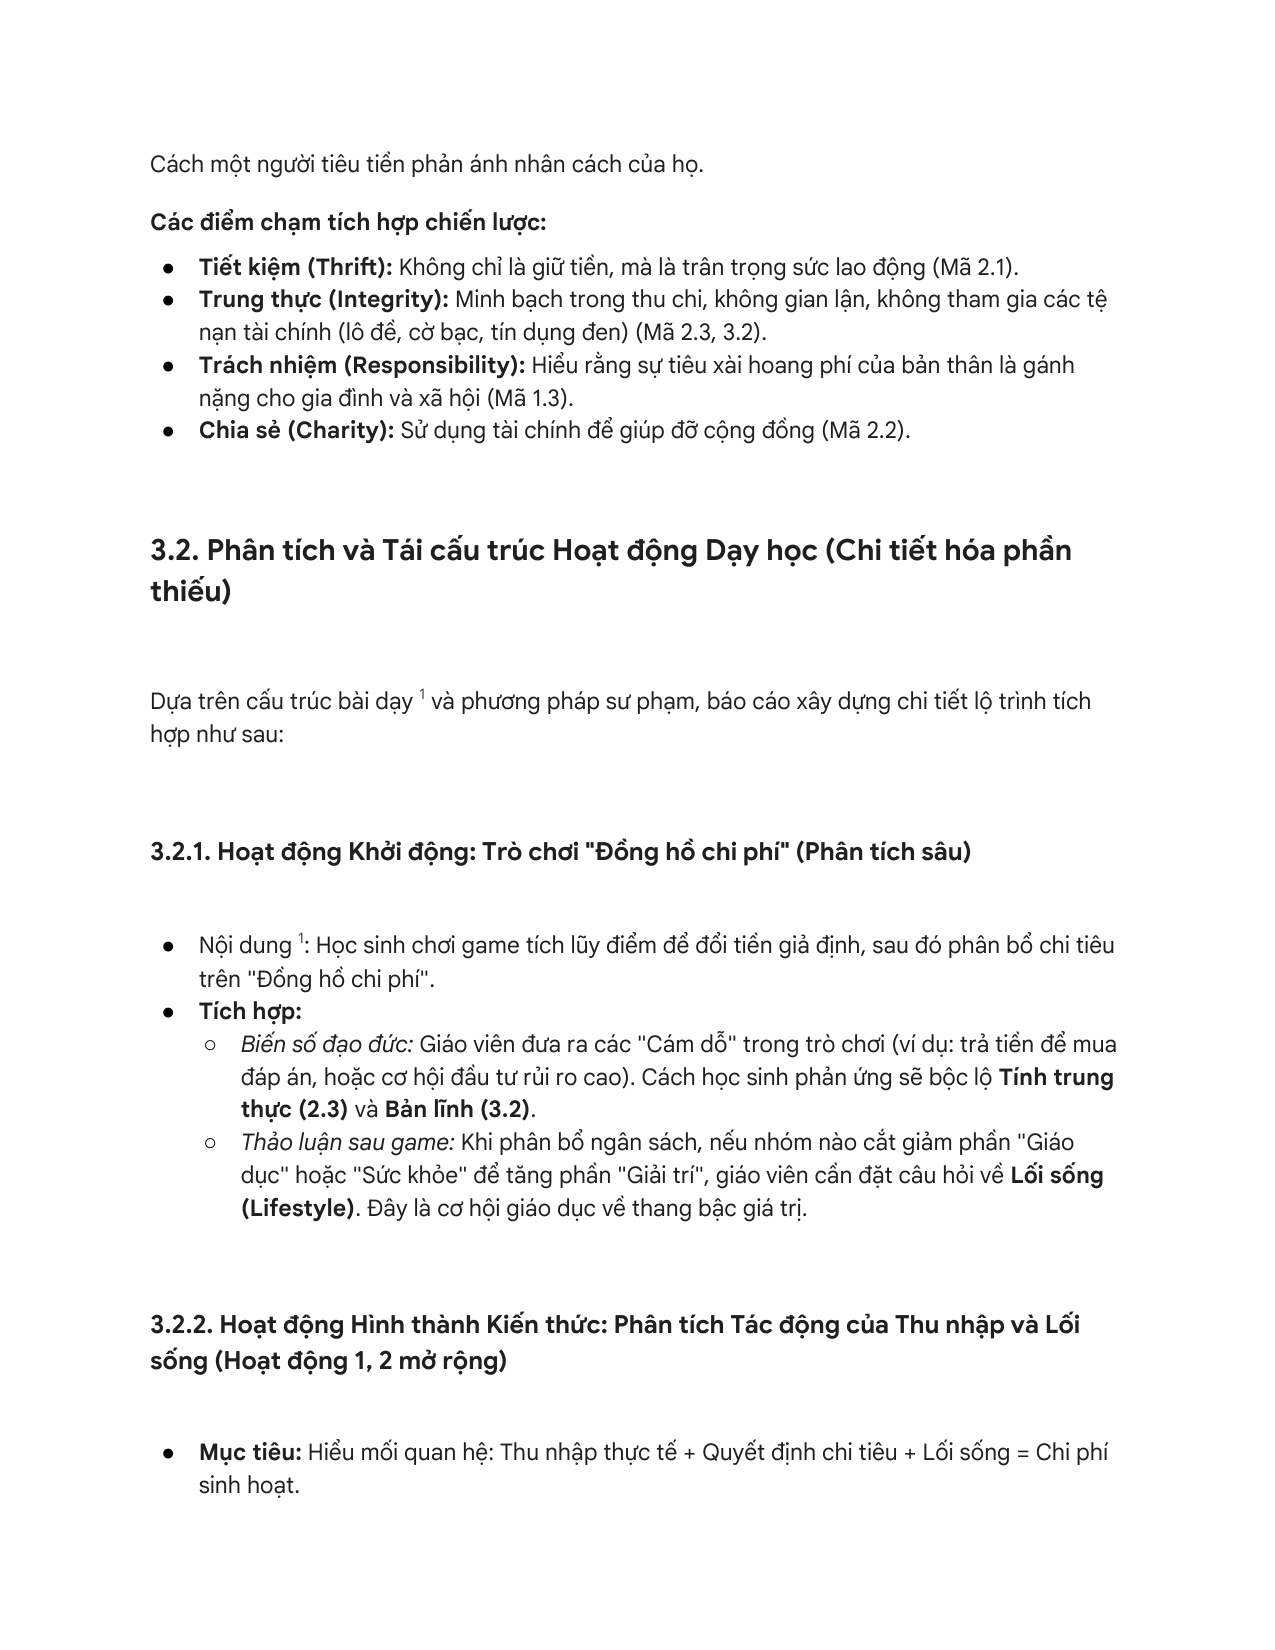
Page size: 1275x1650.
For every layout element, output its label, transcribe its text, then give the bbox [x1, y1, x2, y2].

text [150, 150, 1125, 179]
list Biến số đạo đức: Giáo viên đưa ra các "Cám dỗ" trong trò chơi (ví dụ: trả tiền để mua đáp án, hoặc cơ hội đầu tư rủi ro cao). Cách học sinh phản ứng sẽ bộc lộ Tính trung thực (2.3) và Bản lĩnh (3.2). [203, 1030, 1125, 1124]
subtitle 3.2.2. Hoạt động Hình thành Kiến thức: Phân tích Tác động của Thu nhập và Lối sống (Hoạt động 1, 2 mở rộng) [150, 1309, 1125, 1376]
list Trách nhiệm (Responsibility): Hiểu rằng sự tiêu xài hoang phí của bản thân là gánh nặng cho gia đình và xã hội (Mã 1.3). [161, 351, 1125, 412]
text Dựa trên cấu trúc bài dạy 1 và phương pháp sư phạm, báo cáo xây dựng chi tiết lộ trình tích hợp như sau: [150, 685, 1125, 749]
subtitle 3.2.1. Hoạt động Khởi động: Trò chơi "Đồng hồ chi phí" (Phân tích sâu) [150, 836, 1125, 867]
list Trung thực (Integrity): Minh bạch trong thu chi, không gian lận, không tham gia các tệ nạn tài chính (lô đề, cờ bạc, tín dụng đen) (Mã 2.3, 3.2). [161, 286, 1125, 347]
list Thảo luận sau game: Khi phân bổ ngân sách, nếu nhóm nào cắt giảm phần "Giáo dục" hoặc "Sức khỏe" để tăng phần "Giải trí", giáo viên cần đặt câu hỏi về Lối sống (Lifestyle). Đây là cơ hội giáo dục về thang bậc giá trị. [203, 1128, 1125, 1223]
list Tiết kiệm (Thrift): Không chỉ là giữ tiền, mà là trân trọng sức lao động (Mã 2.1). [161, 253, 1125, 282]
text Các điểm chạm tích hợp chiến lược: [150, 208, 1125, 236]
list Nội dung 1: Học sinh chơi game tích lũy điểm để đổi tiền giả định, sau đó phân bổ chi tiêu trên "Đồng hồ chi phí". [161, 929, 1125, 994]
list Chia sẻ (Charity): Sử dụng tài chính để giúp đỡ cộng đồng (Mã 2.2). [161, 416, 1125, 445]
list Tích hợp: [161, 998, 1125, 1026]
list Mục tiêu: Hiểu mối quan hệ: Thu nhập thực tế + Quyết định chi tiêu + Lối sống = Chi phí sinh hoạt. [161, 1438, 1125, 1500]
subtitle 3.2. Phân tích và Tái cấu trúc Hoạt động Dạy học (Chi tiết hóa phần thiếu) [150, 532, 1125, 610]
